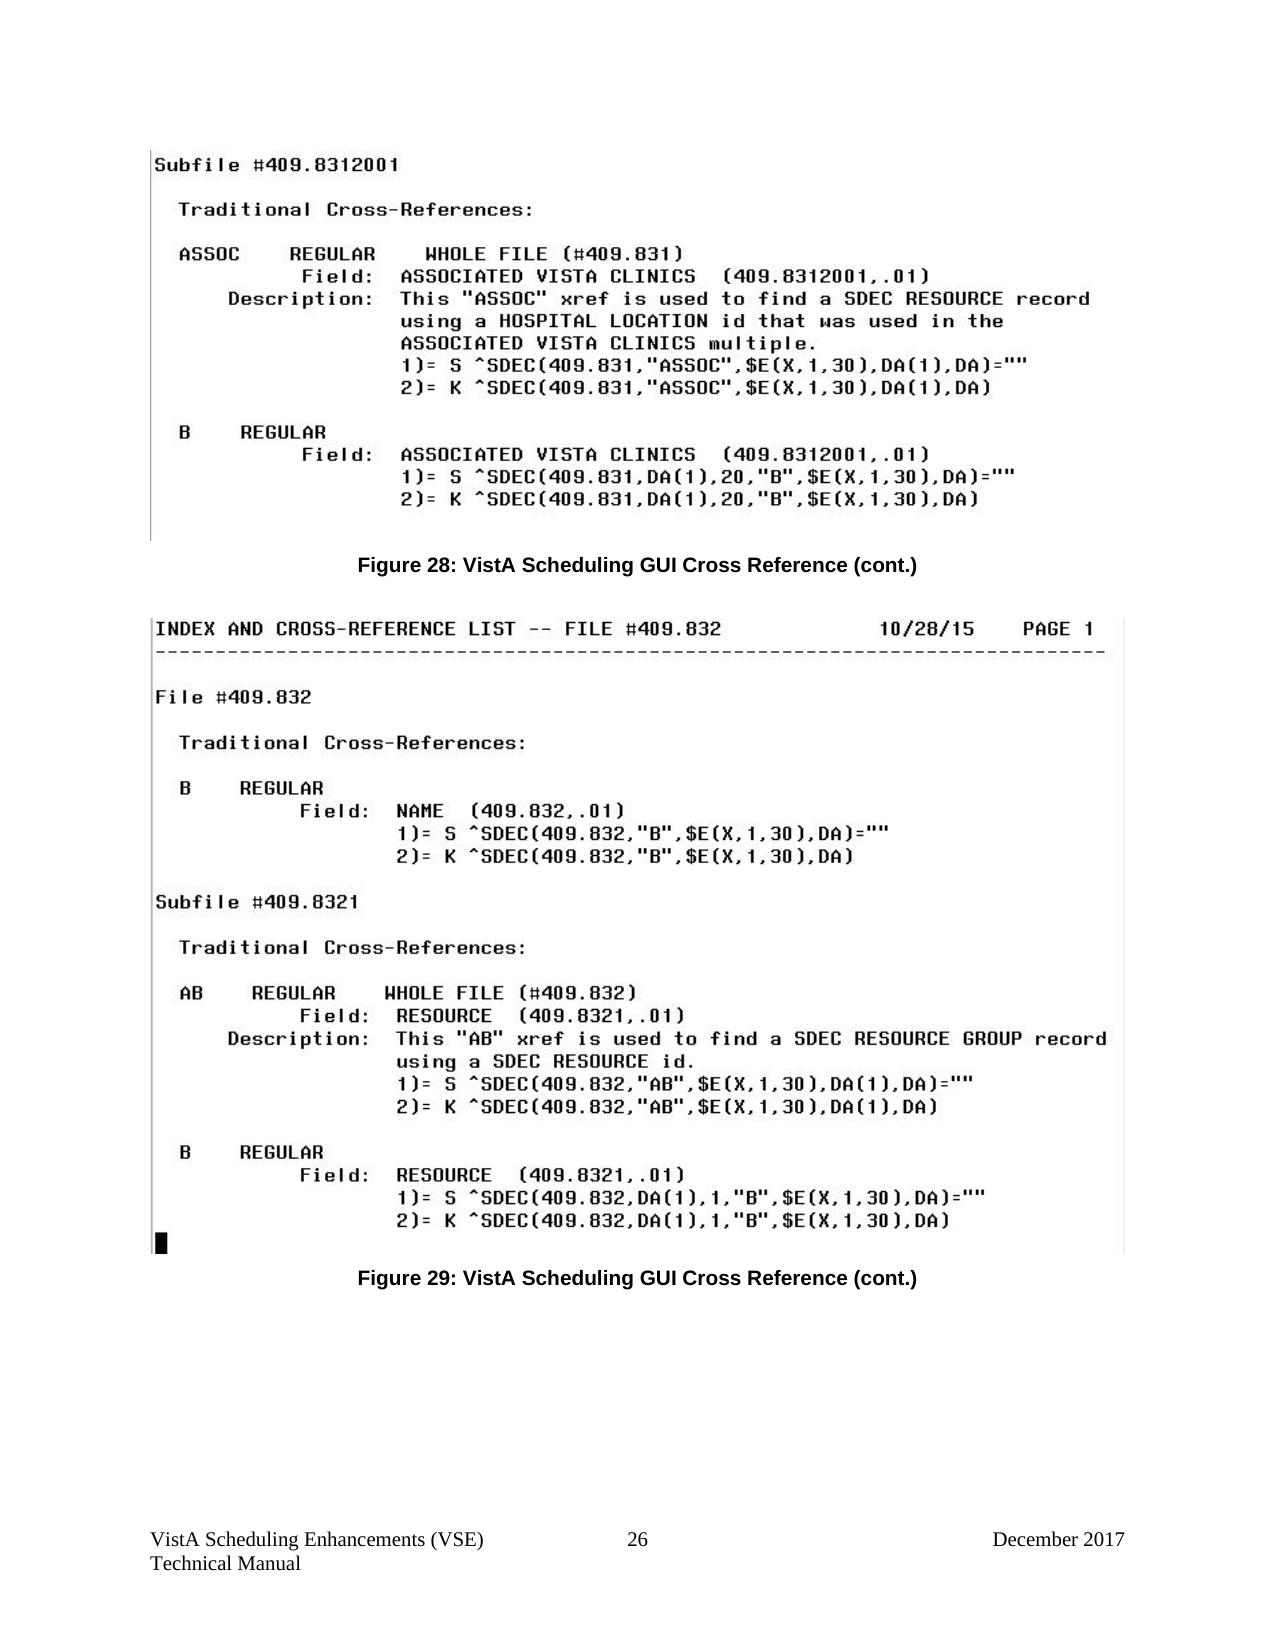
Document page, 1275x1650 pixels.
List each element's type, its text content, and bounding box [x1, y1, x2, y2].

picture [150, 618, 1125, 1254]
picture [150, 150, 1125, 541]
